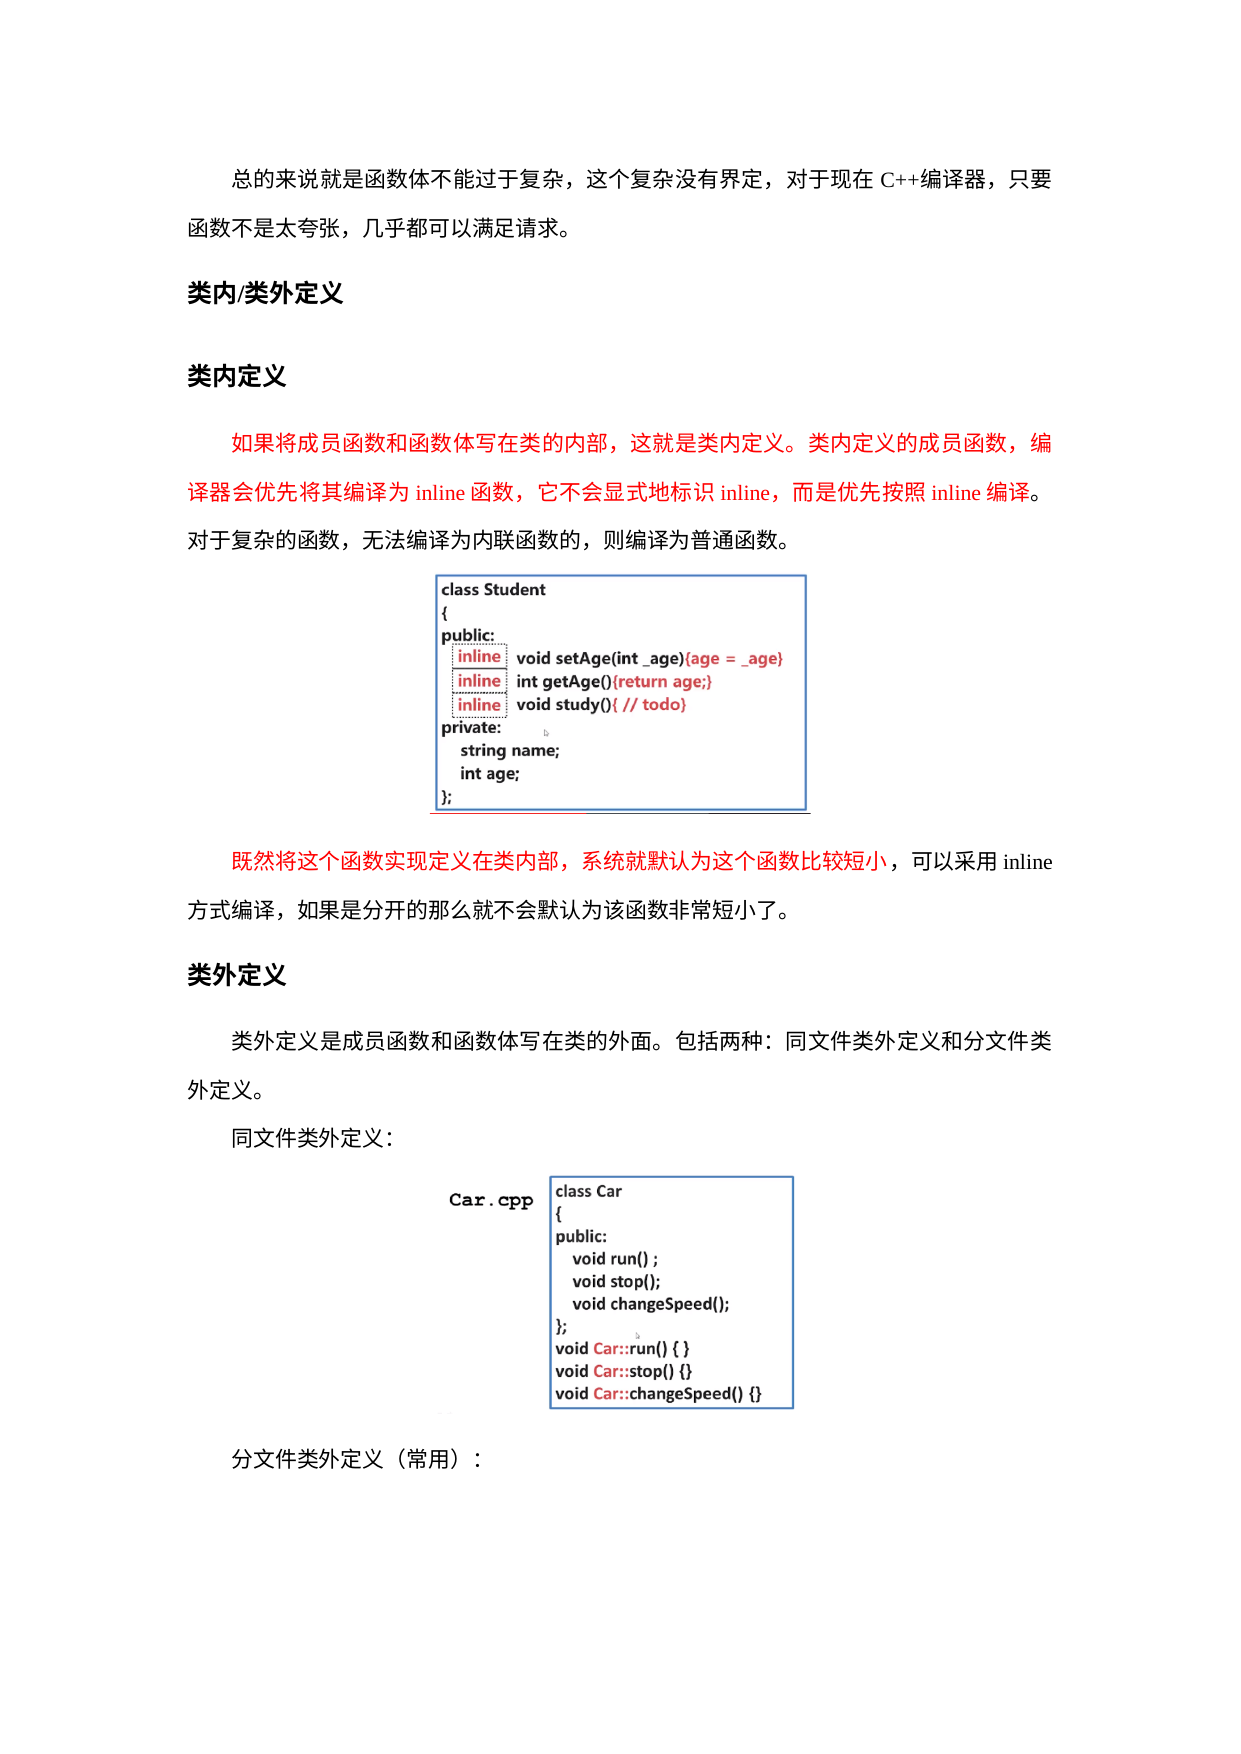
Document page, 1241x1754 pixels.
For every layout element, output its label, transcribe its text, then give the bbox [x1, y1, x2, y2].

subtitle 类外定义 [187, 941, 1053, 1006]
picture [437, 1169, 803, 1414]
text 分文件类外定义（常用）： [187, 1442, 1053, 1474]
subtitle 类内/类外定义 [187, 259, 1053, 324]
text 总的来说就是函数体不能过于复杂，这个复杂没有界定，对于现在C++编译器，只要函数不是太夸张，几乎都可以满足请求。 [187, 162, 1053, 243]
text 类外定义是成员函数和函数体写在类的外面。包括两种：同文件类外定义和分文件类外定义。 [187, 1024, 1053, 1105]
subtitle 类内定义 [187, 342, 1053, 407]
text 既然将这个函数实现定义在类内部，系统就默认为这个函数比较短小，可以采用inline方式编译，如果是分开的那么就不会默认为该函数非常短小了。 [187, 844, 1053, 925]
picture [429, 571, 811, 814]
text 如果将成员函数和函数体写在类的内部，这就是类内定义。类内定义的成员函数，编译器会优先将其编译为inline函数，它不会显式地标识inline，而是优先按照inline编译。对于复杂的函数，无法编译为内联函数的，则编译为普通函数。 [187, 425, 1053, 555]
text 同文件类外定义： [187, 1121, 1053, 1153]
